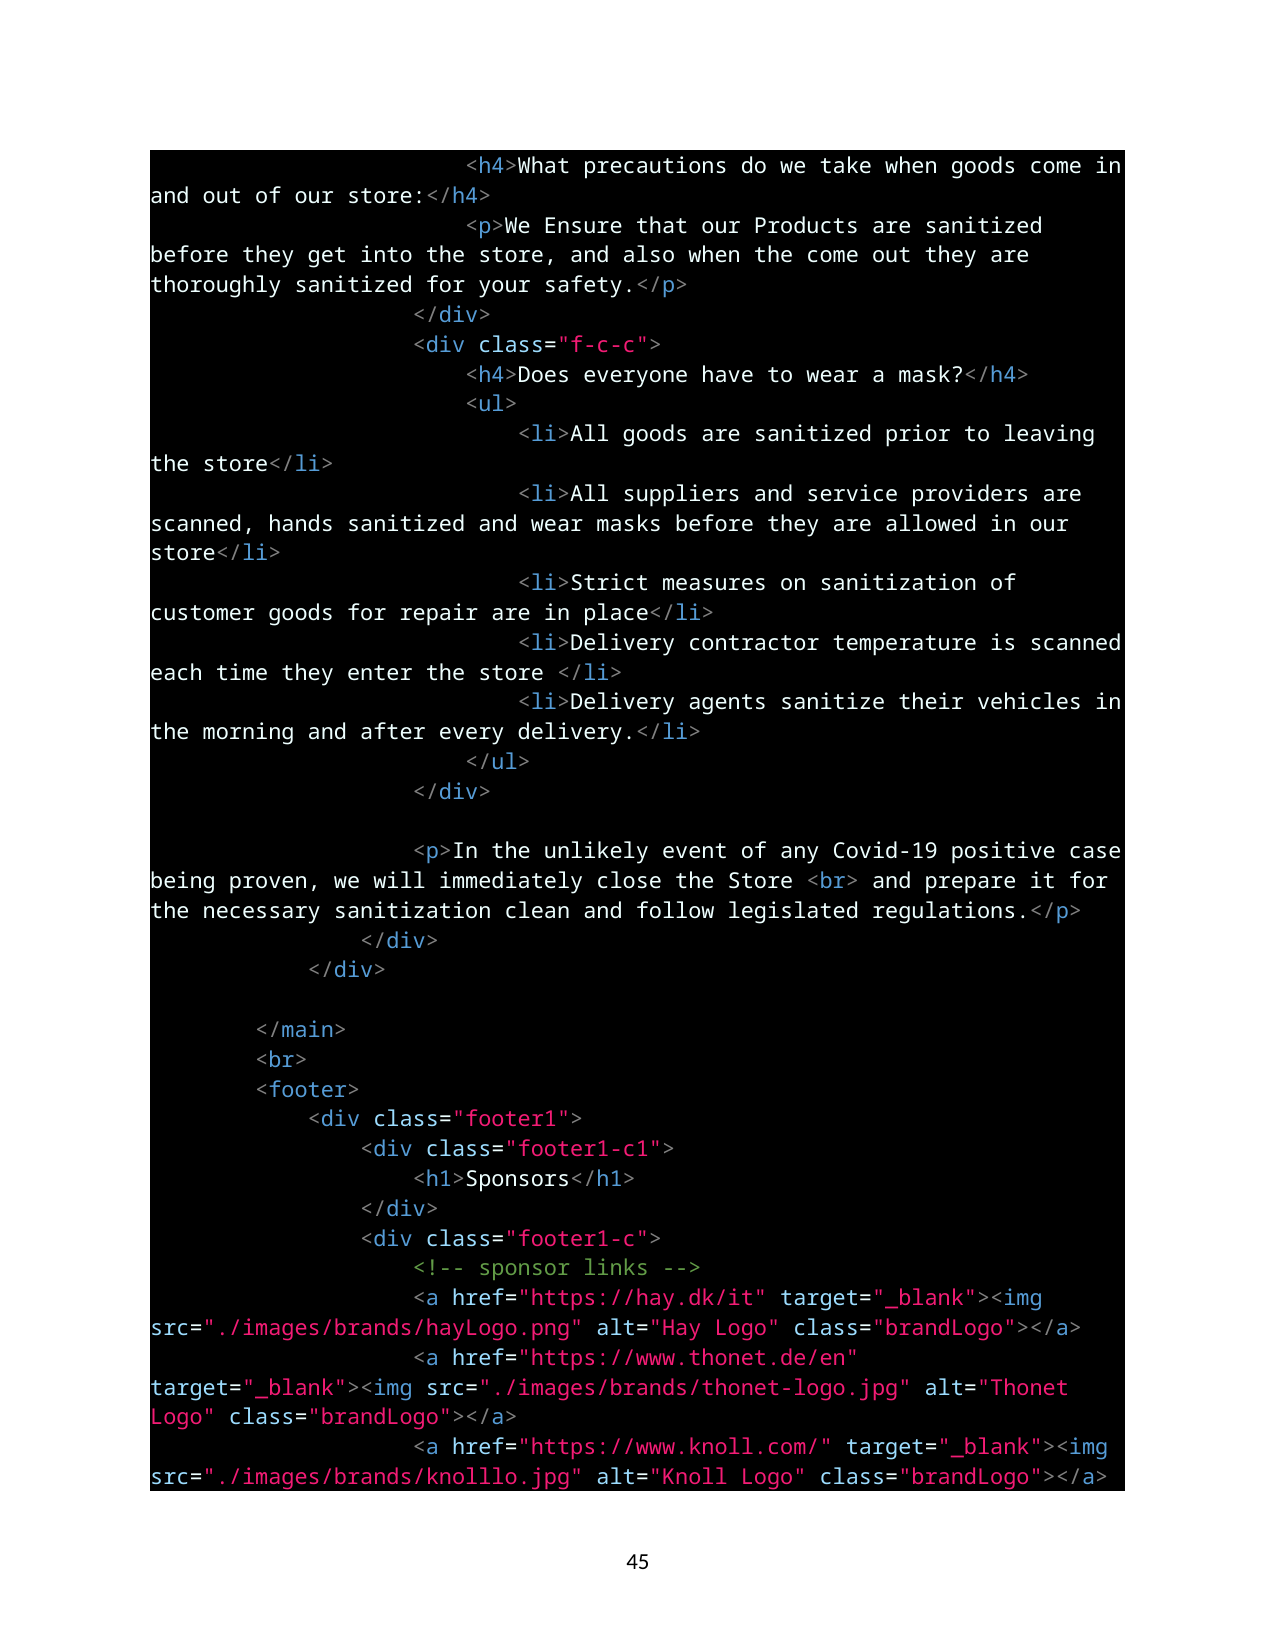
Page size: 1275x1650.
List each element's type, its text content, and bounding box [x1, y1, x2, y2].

text </div> [150, 924, 1125, 954]
text <h4>What precautions do we take when goods come in and out of our store:</h4> [150, 150, 1125, 209]
text </div> [150, 299, 1125, 329]
text <li>All goods are sanitized prior to leaving the store</li> [150, 418, 1125, 478]
text <li>All suppliers and service providers are scanned, hands sanitized and wear masks before they are allowed in our store</li> [150, 478, 1125, 567]
text </ul> [150, 746, 1125, 776]
text <a href="https://www.thonet.de/en" target="_blank"><img src="./images/brands/thonet-logo.jpg" alt="Thonet Logo" class="brandLogo"></a> [150, 1342, 1125, 1431]
text <p>In the unlikely event of any Covid-19 positive case being proven, we will immediately close the Store <br> and prepare it for the necessary sanitization clean and follow legislated regulations.</p> [150, 835, 1125, 924]
text <ul> [150, 388, 1125, 418]
text <div class="f-c-c"> [150, 329, 1125, 358]
text <h1>Sponsors</h1> [150, 1163, 1125, 1193]
text <li>Strict measures on sanitization of customer goods for repair are in place</li> [150, 567, 1125, 627]
text <div class="footer1"> [150, 1103, 1125, 1133]
text </main> [150, 1014, 1125, 1044]
text </div> [150, 1193, 1125, 1222]
text <a href="https://hay.dk/it" target="_blank"><img src="./images/brands/hayLogo.png" alt="Hay Logo" class="brandLogo"></a> [150, 1282, 1125, 1342]
text </div> [150, 776, 1125, 805]
text <li>Delivery contractor temperature is scanned each time they enter the store </li> [150, 627, 1125, 686]
text <div class="footer1-c"> [150, 1222, 1125, 1252]
text <li>Delivery agents sanitize their vehicles in the morning and after every delivery.</li> [150, 686, 1125, 746]
text <!-- sponsor links --> [150, 1252, 1125, 1282]
text <a href="https://www.knoll.com/" target="_blank"><img src="./images/brands/knolllo.jpg" alt="Knoll Logo" class="brandLogo"></a> [150, 1431, 1125, 1491]
text <footer> [150, 1073, 1125, 1103]
text <p>We Ensure that our Products are sanitized before they get into the store, and also when the come out they are thoroughly sanitized for your safety.</p> [150, 209, 1125, 299]
text <br> [150, 1044, 1125, 1073]
text </div> [150, 954, 1125, 984]
text <h4>Does everyone have to wear a mask?</h4> [150, 358, 1125, 388]
text <div class="footer1-c1"> [150, 1133, 1125, 1163]
